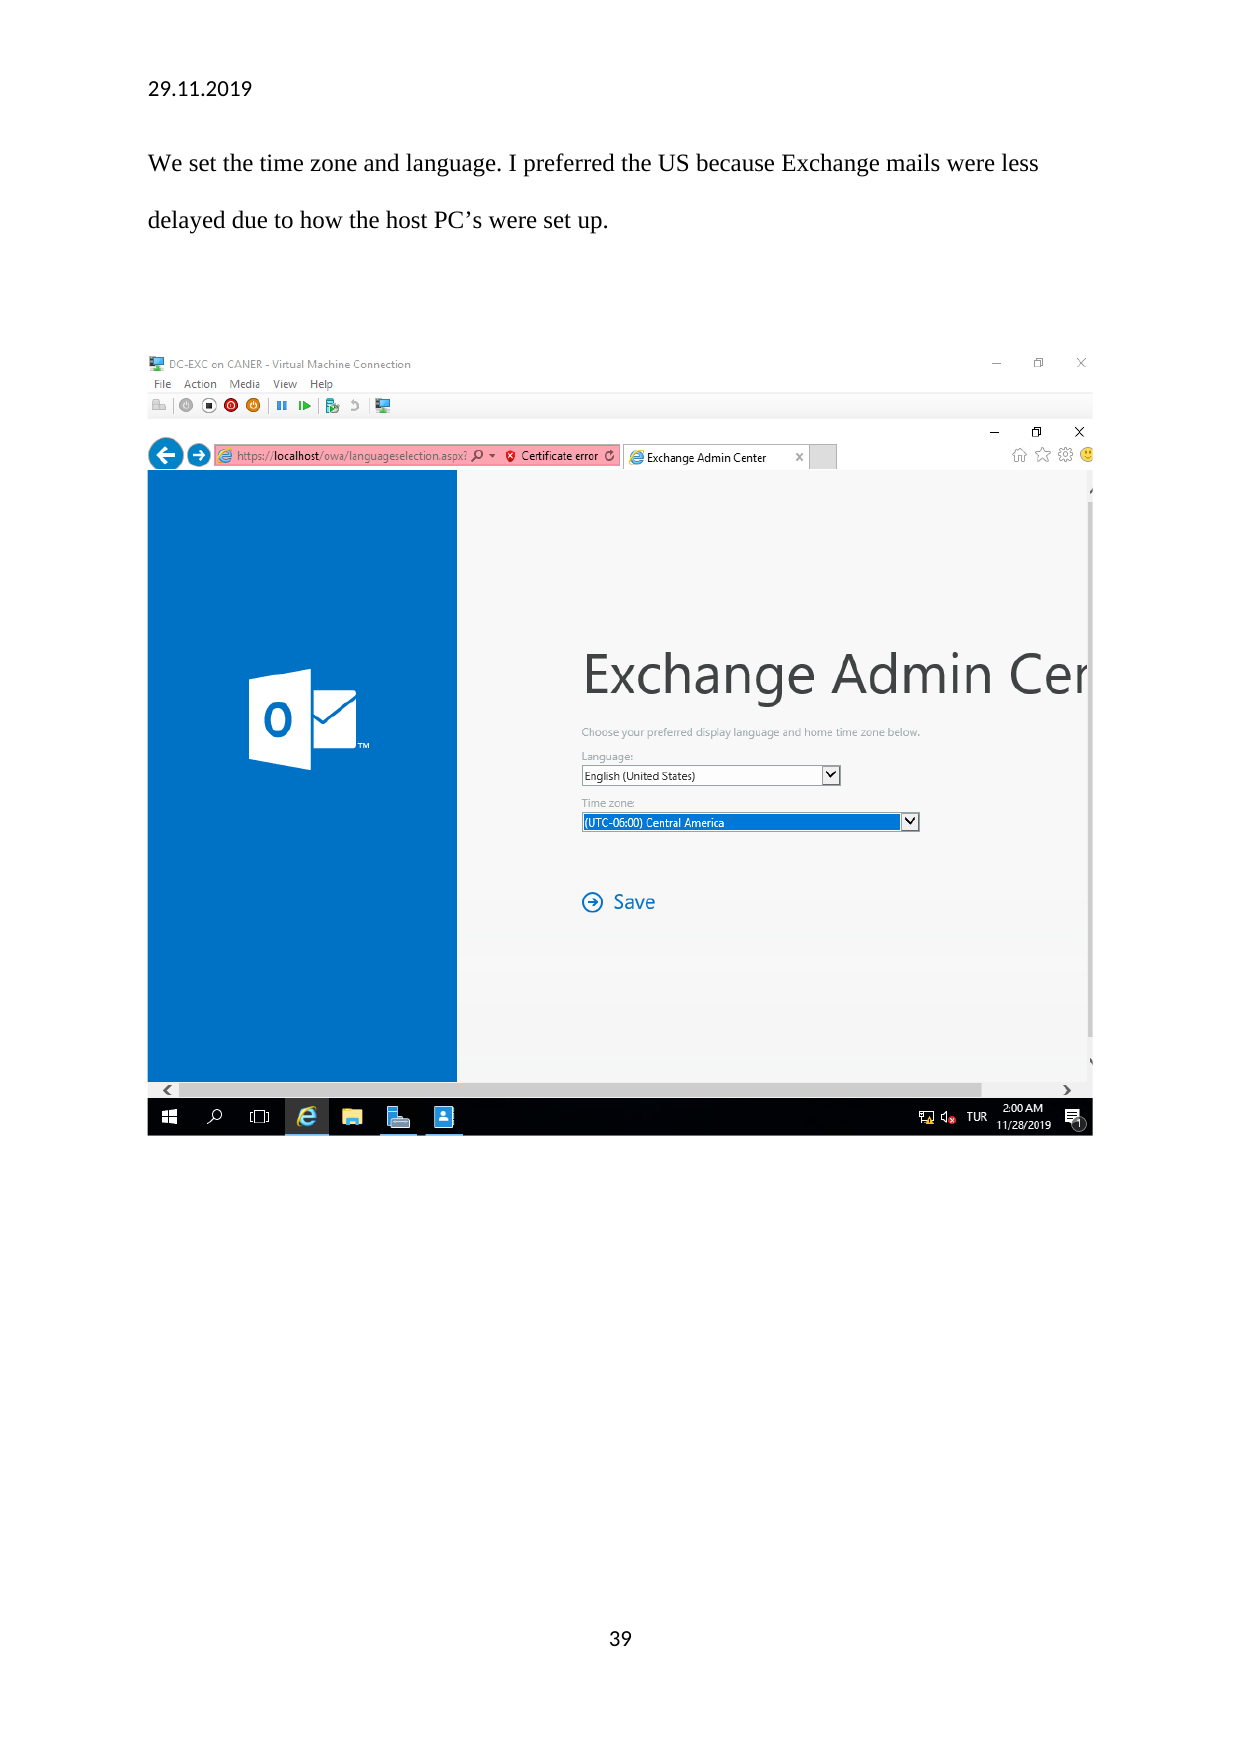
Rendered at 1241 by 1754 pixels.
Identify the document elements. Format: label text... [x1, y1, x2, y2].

text We set the time zone and language. I preferred the US because Exchange mails were less delayed due to how the host PC’s were set up. [148, 148, 1093, 234]
picture [147, 353, 1093, 1136]
